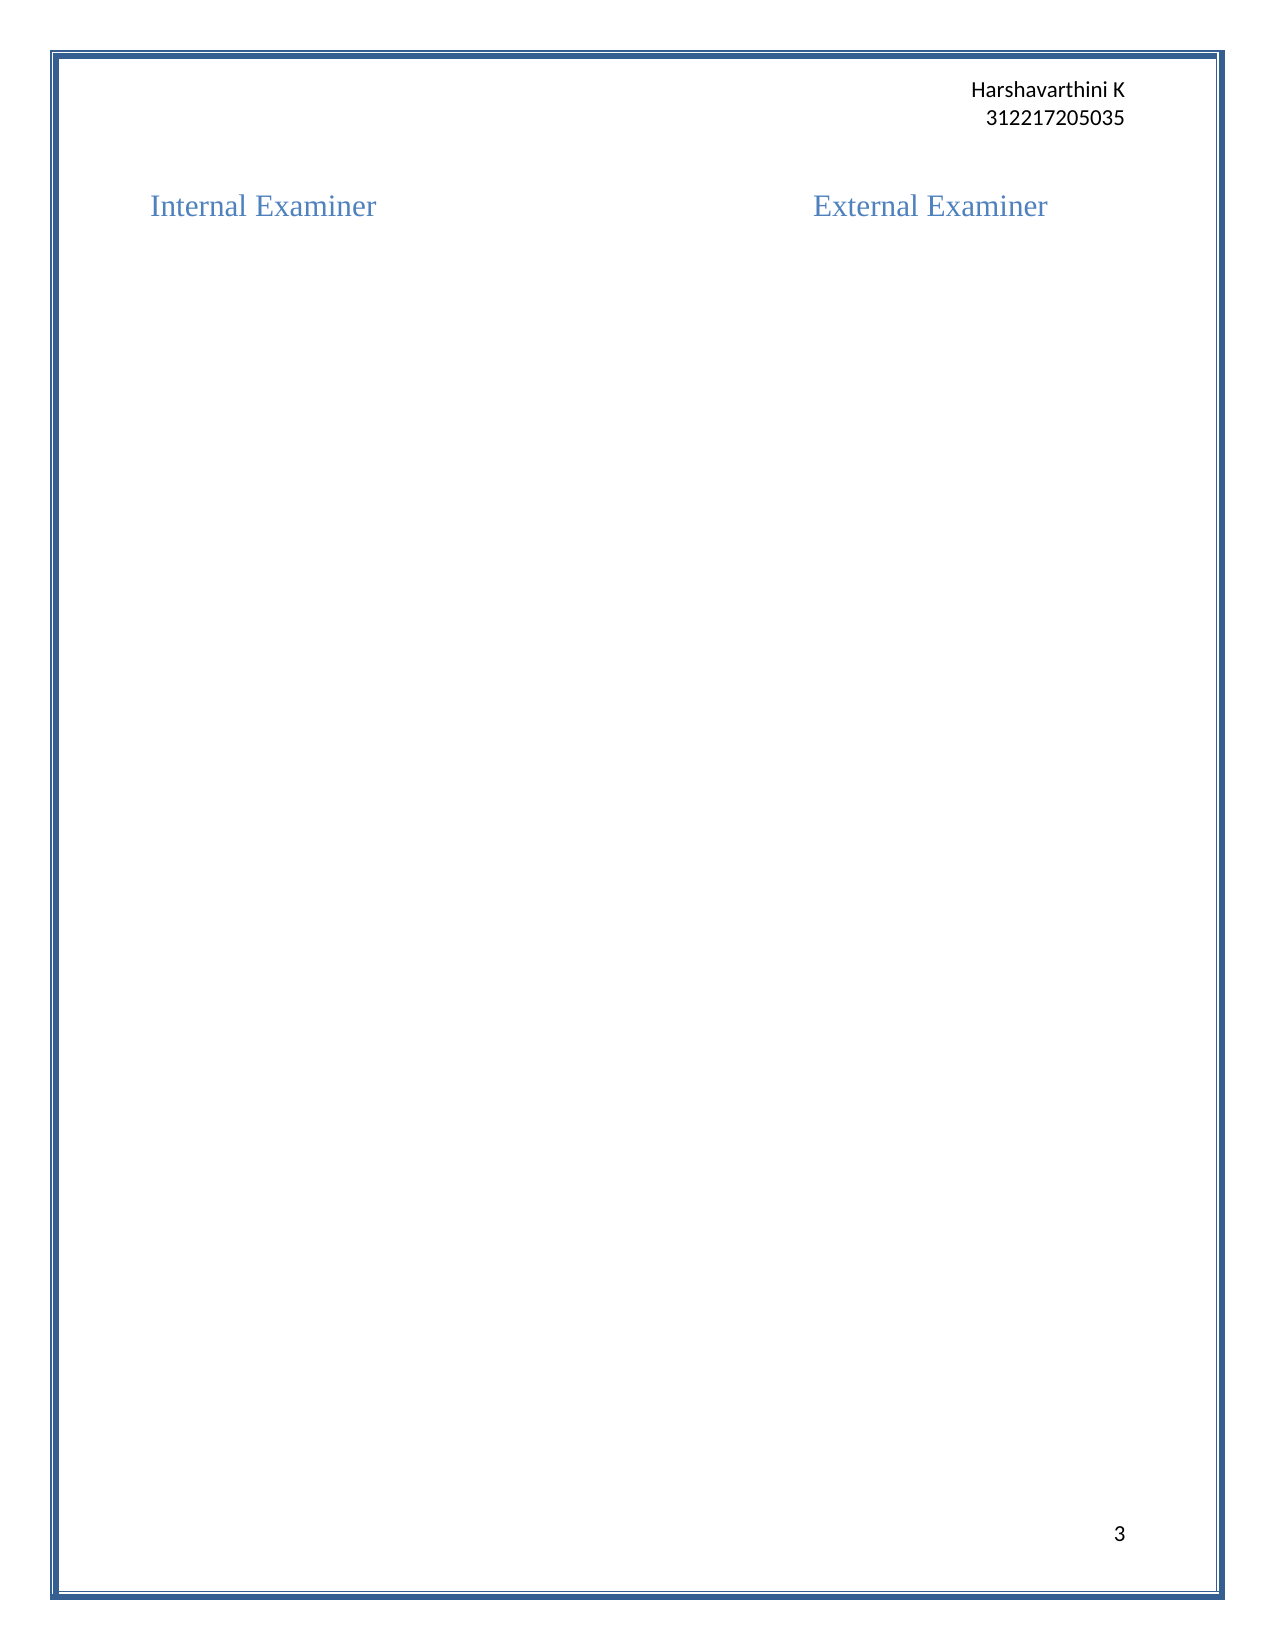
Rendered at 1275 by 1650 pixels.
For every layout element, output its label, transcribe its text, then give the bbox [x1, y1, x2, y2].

text Internal Examiner External Examiner [150, 187, 1125, 223]
